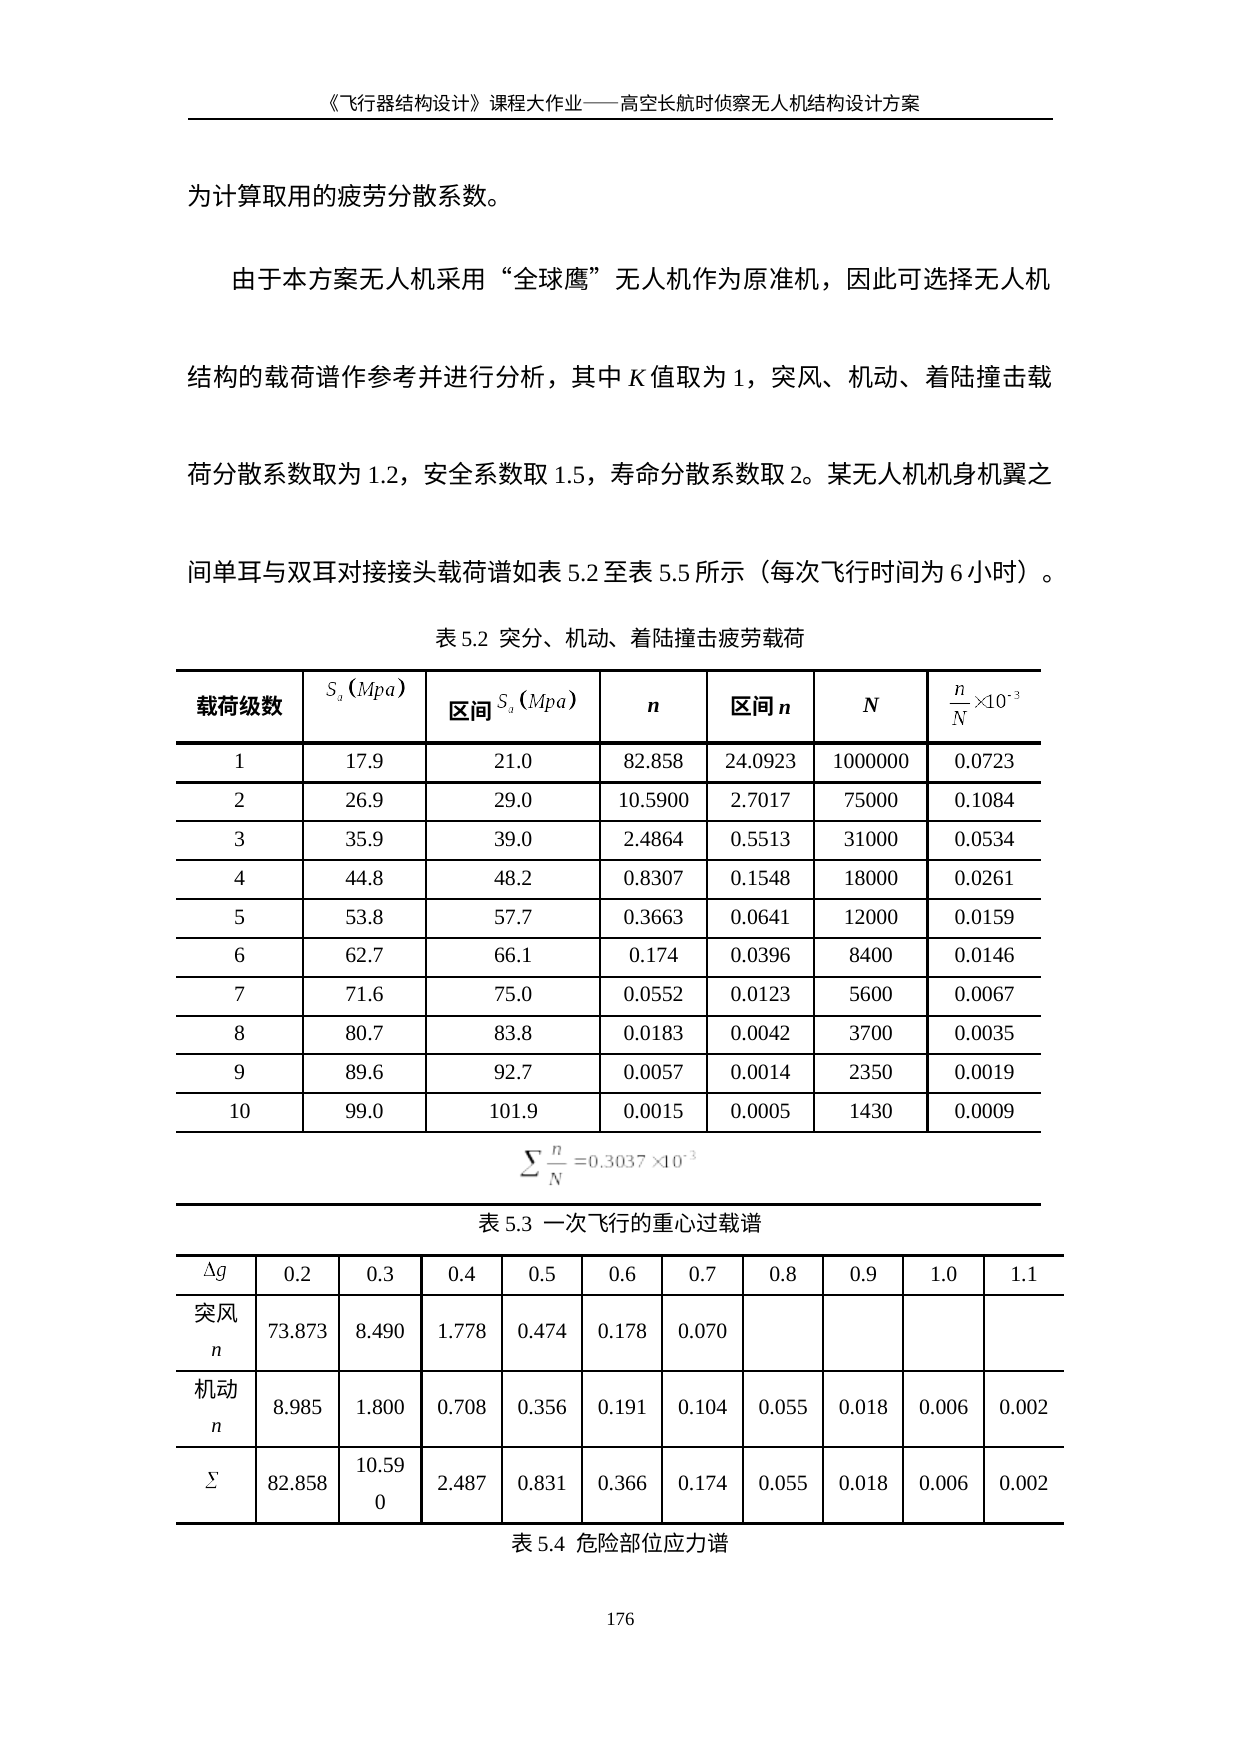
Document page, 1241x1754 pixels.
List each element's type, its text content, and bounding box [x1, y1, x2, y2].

table_cell 0.174 [601, 939, 706, 976]
table_header 0.6 [583, 1257, 661, 1294]
table_cell 4 [176, 861, 302, 898]
table_cell 44.8 [304, 861, 425, 898]
table_cell 0.0014 [708, 1055, 813, 1092]
table_cell 0.0723 [929, 745, 1041, 781]
table_header 0.3 [340, 1257, 420, 1294]
table_cell 0.0009 [929, 1094, 1041, 1131]
table_cell 0.0146 [929, 939, 1041, 976]
table_header 区间n [708, 672, 813, 741]
table_cell 5 [176, 900, 302, 937]
table_cell 0.178 [583, 1296, 661, 1370]
table_cell 26.9 [304, 784, 425, 820]
table_cell 83.8 [427, 1017, 599, 1053]
table_cell 2350 [815, 1055, 926, 1092]
table_cell 101.9 [427, 1094, 599, 1131]
table_cell 1.800 [340, 1372, 420, 1446]
table_cell 2 [176, 784, 302, 820]
table_cell 73.873 [257, 1296, 338, 1370]
table_cell 82.858 [601, 745, 706, 781]
table_cell 53.8 [304, 900, 425, 937]
table_header N [815, 672, 926, 741]
table_header 载荷级数 [176, 672, 302, 741]
table_cell 机动n [176, 1372, 255, 1446]
table_header [176, 1257, 255, 1294]
table_cell 1430 [815, 1094, 926, 1131]
table_cell 48.2 [427, 861, 599, 898]
table_cell 0.1548 [708, 861, 813, 898]
text 表5.4 危险部位应力谱 [187, 1525, 1053, 1558]
table_cell 3 [176, 822, 302, 859]
table_cell 0.174 [663, 1448, 742, 1522]
table_cell 8400 [815, 939, 926, 976]
table_cell 66.1 [427, 939, 599, 976]
table_cell 6 [176, 939, 302, 976]
table_cell 57.7 [427, 900, 599, 937]
table_cell 8.985 [257, 1372, 338, 1446]
table_cell 10.590 [340, 1448, 420, 1522]
table_cell [744, 1296, 822, 1370]
table_cell 0.055 [744, 1448, 822, 1522]
table_header 0.4 [423, 1257, 501, 1294]
text 由于本方案无人机采用“全球鹰”无人机作为原准机，因此可选择无人机结构的载荷谱作参考并进行分析，其中K值取为1，突风、机动、着陆撞击载荷分散系数取为1.2，安全系数取1.5，寿命分散系数取2。某无人机机身机翼之间单耳与双耳对接接头载荷谱如表5.2至表5.5所示（每次飞行时间为6小时）。 [187, 245, 1053, 603]
table_cell 0.1084 [929, 784, 1041, 820]
table_cell 突风n [176, 1296, 255, 1370]
table_cell 80.7 [304, 1017, 425, 1053]
table_cell 9 [176, 1055, 302, 1092]
table_header [929, 672, 1041, 741]
table_cell 2.487 [423, 1448, 501, 1522]
table_cell 1 [176, 745, 302, 781]
table_header 0.9 [824, 1257, 902, 1294]
table_cell 18000 [815, 861, 926, 898]
table_cell 0.708 [423, 1372, 501, 1446]
table_header 0.7 [663, 1257, 742, 1294]
table_cell 75000 [815, 784, 926, 820]
table_cell 5600 [815, 978, 926, 1014]
table_cell 99.0 [304, 1094, 425, 1131]
table_cell 0.191 [583, 1372, 661, 1446]
table_cell 0.356 [503, 1372, 581, 1446]
table_cell 75.0 [427, 978, 599, 1014]
table_header n [601, 672, 706, 741]
table_cell 0.0183 [601, 1017, 706, 1053]
table_cell 0.366 [583, 1448, 661, 1522]
table_cell 0.018 [824, 1448, 902, 1522]
table_cell 10 [176, 1094, 302, 1131]
table_header 0.8 [744, 1257, 822, 1294]
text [187, 162, 1053, 227]
table_cell 0.0019 [929, 1055, 1041, 1092]
table_cell 24.0923 [708, 745, 813, 781]
table_cell 12000 [815, 900, 926, 937]
table_header [304, 672, 425, 741]
table_header 区间 [427, 672, 599, 741]
table_cell 0.831 [503, 1448, 581, 1522]
table_cell 0.0015 [601, 1094, 706, 1131]
table_cell 8.490 [340, 1296, 420, 1370]
table_cell 0.0159 [929, 900, 1041, 937]
table_cell 21.0 [427, 745, 599, 781]
table_cell 0.006 [904, 1448, 983, 1522]
table_cell 0.018 [824, 1372, 902, 1446]
table_cell 0.0261 [929, 861, 1041, 898]
table_cell 0.3663 [601, 900, 706, 937]
table_cell 35.9 [304, 822, 425, 859]
table_cell 0.0005 [708, 1094, 813, 1131]
table_header 0.5 [503, 1257, 581, 1294]
table_cell 1.778 [423, 1296, 501, 1370]
table_cell 7 [176, 978, 302, 1014]
table_header 0.2 [257, 1257, 338, 1294]
table_cell 82.858 [257, 1448, 338, 1522]
table_cell 17.9 [304, 745, 425, 781]
table_cell 0.002 [985, 1448, 1064, 1522]
table_cell 0.002 [985, 1372, 1064, 1446]
table_cell 0.8307 [601, 861, 706, 898]
text 表5.2 突分、机动、着陆撞击疲劳载荷 [187, 621, 1053, 653]
table_cell 10.5900 [601, 784, 706, 820]
table_header 1.1 [985, 1257, 1064, 1294]
table_cell 0.0534 [929, 822, 1041, 859]
table_cell 62.7 [304, 939, 425, 976]
table_cell [176, 1133, 1041, 1202]
table_cell 89.6 [304, 1055, 425, 1092]
table_cell 3700 [815, 1017, 926, 1053]
table_cell [904, 1296, 983, 1370]
table_cell 0.055 [744, 1372, 822, 1446]
table_cell [176, 1448, 255, 1522]
table_cell 71.6 [304, 978, 425, 1014]
table_cell 0.5513 [708, 822, 813, 859]
table_cell 0.0641 [708, 900, 813, 937]
text 表5.3 一次飞行的重心过载谱 [187, 1206, 1053, 1238]
table_cell 0.070 [663, 1296, 742, 1370]
table_cell 2.7017 [708, 784, 813, 820]
table_cell [824, 1296, 902, 1370]
table_cell [985, 1296, 1064, 1370]
table_cell 29.0 [427, 784, 599, 820]
table_cell 0.0123 [708, 978, 813, 1014]
table_cell 39.0 [427, 822, 599, 859]
table_cell 0.0552 [601, 978, 706, 1014]
table_cell 92.7 [427, 1055, 599, 1092]
table_cell 0.0035 [929, 1017, 1041, 1053]
table_cell 1000000 [815, 745, 926, 781]
table_cell 0.006 [904, 1372, 983, 1446]
table_cell 0.0057 [601, 1055, 706, 1092]
table_cell 0.0396 [708, 939, 813, 976]
table_cell 8 [176, 1017, 302, 1053]
table_header 1.0 [904, 1257, 983, 1294]
table_cell 0.0042 [708, 1017, 813, 1053]
table_cell 0.104 [663, 1372, 742, 1446]
table_cell 0.0067 [929, 978, 1041, 1014]
table_cell 2.4864 [601, 822, 706, 859]
table_cell 31000 [815, 822, 926, 859]
table_cell 0.474 [503, 1296, 581, 1370]
